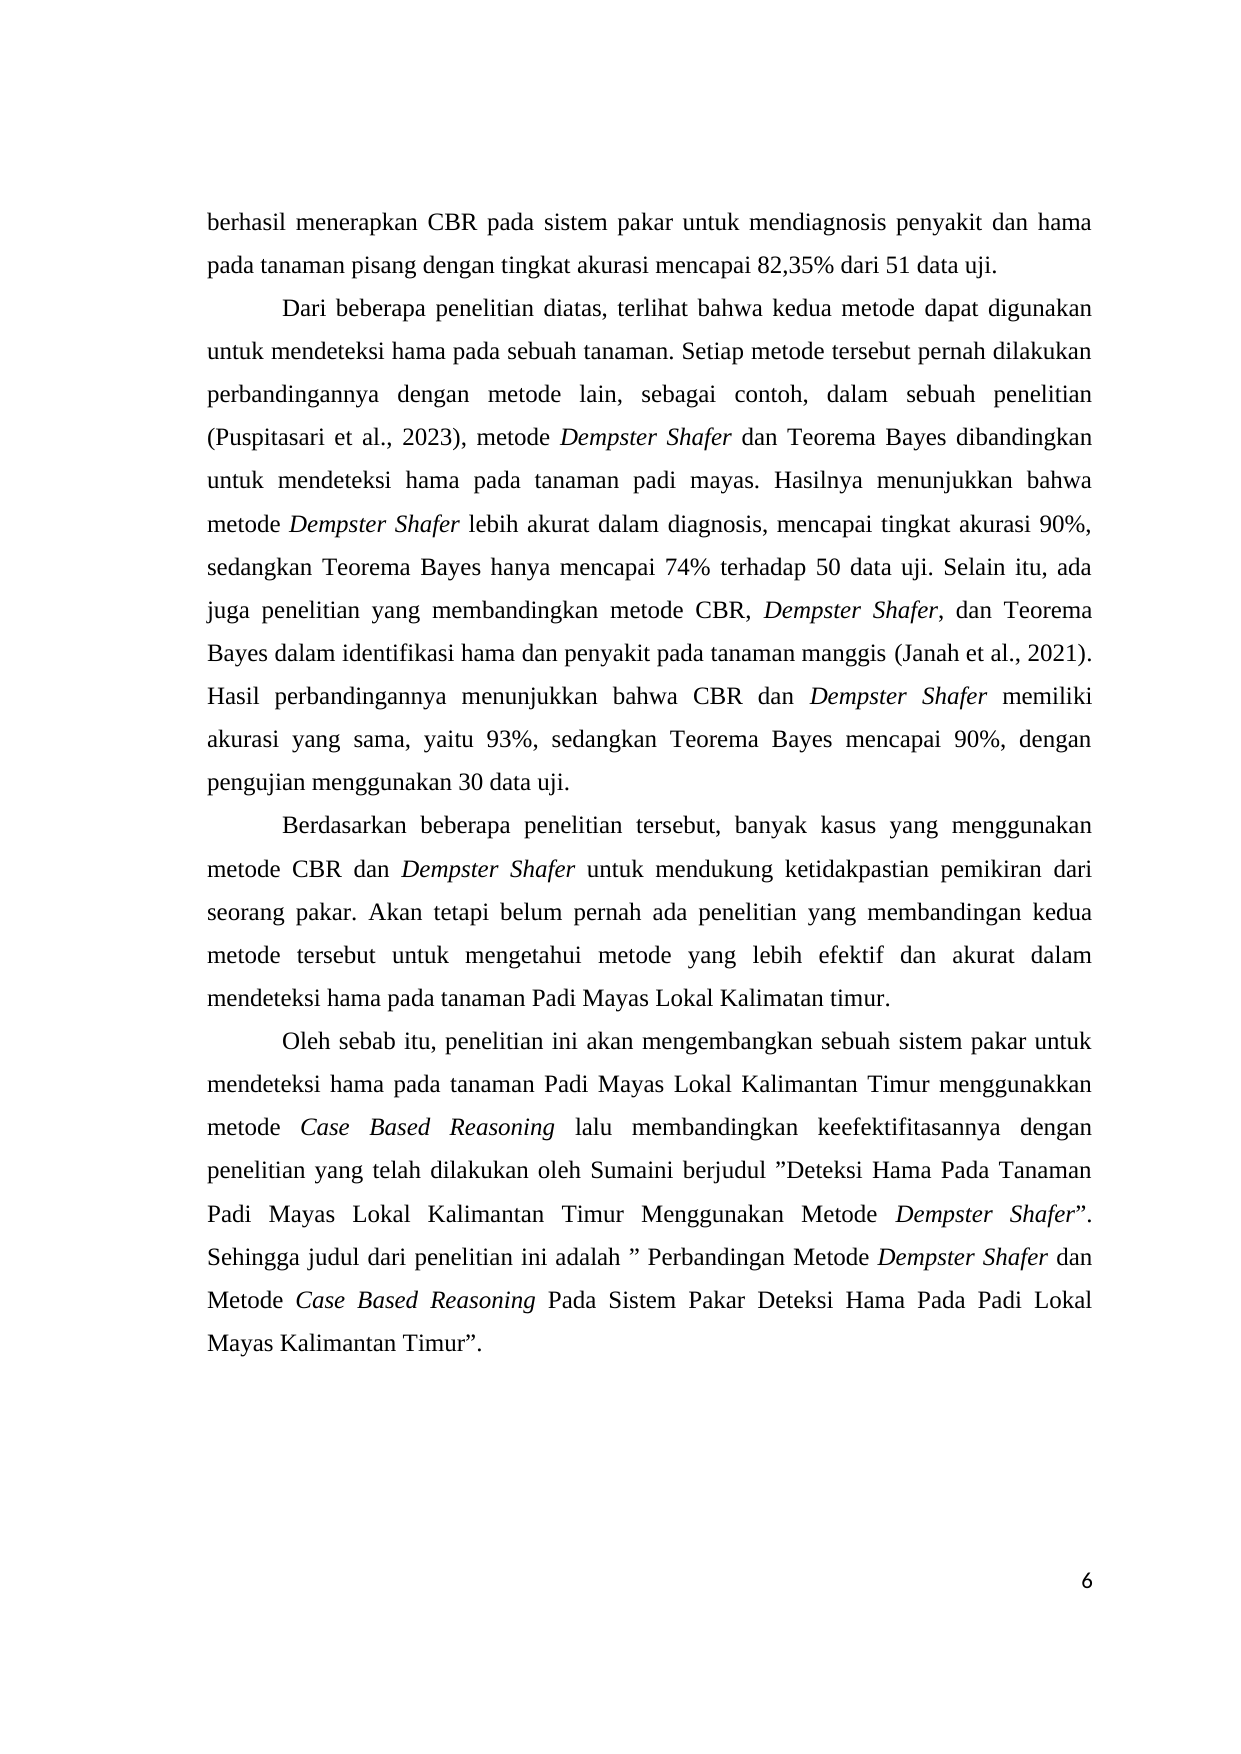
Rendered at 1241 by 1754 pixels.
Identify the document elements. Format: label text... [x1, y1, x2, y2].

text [207, 207, 1092, 279]
text Oleh sebab itu, penelitian ini akan mengembangkan sebuah sistem pakar untuk mendeteksi hama pada tanaman Padi Mayas Lokal Kalimantan Timur menggunakkan metode Case Based Reasoning lalu membandingkan keefektifitasannya dengan penelitian yang telah dilakukan oleh Sumaini berjudul ”Deteksi Hama Pada Tanaman Padi Mayas Lokal Kalimantan Timur Menggunakan Metode Dempster Shafer”. Sehingga judul dari penelitian ini adalah ” Perbandingan Metode Dempster Shafer dan Metode Case Based Reasoning Pada Sistem Pakar Deteksi Hama Pada Padi Lokal Mayas Kalimantan Timur”. [207, 1026, 1092, 1357]
text Dari beberapa penelitian diatas, terlihat bahwa kedua metode dapat digunakan untuk mendeteksi hama pada sebuah tanaman. Setiap metode tersebut pernah dilakukan perbandingannya dengan metode lain, sebagai contoh, dalam sebuah penelitian , metode Dempster Shafer dan Teorema Bayes dibandingkan untuk mendeteksi hama pada tanaman padi mayas. Hasilnya menunjukkan bahwa metode Dempster Shafer lebih akurat dalam diagnosis, mencapai tingkat akurasi 90%, sedangkan Teorema Bayes hanya mencapai 74% terhadap 50 data uji. Selain itu, ada juga penelitian yang membandingkan metode CBR, Dempster Shafer, dan Teorema Bayes dalam identifikasi hama dan penyakit pada tanaman manggis . Hasil perbandingannya menunjukkan bahwa CBR dan Dempster Shafer memiliki akurasi yang sama, yaitu 93%, sedangkan Teorema Bayes mencapai 90%, dengan pengujian menggunakan 30 data uji. [207, 293, 1092, 796]
text Berdasarkan beberapa penelitian tersebut, banyak kasus yang menggunakan metode CBR dan Dempster Shafer untuk mendukung ketidakpastian pemikiran dari seorang pakar. Akan tetapi belum pernah ada penelitian yang membandingan kedua metode tersebut untuk mengetahui metode yang lebih efektif dan akurat dalam mendeteksi hama pada tanaman Padi Mayas Lokal Kalimatan timur. [207, 811, 1092, 1012]
